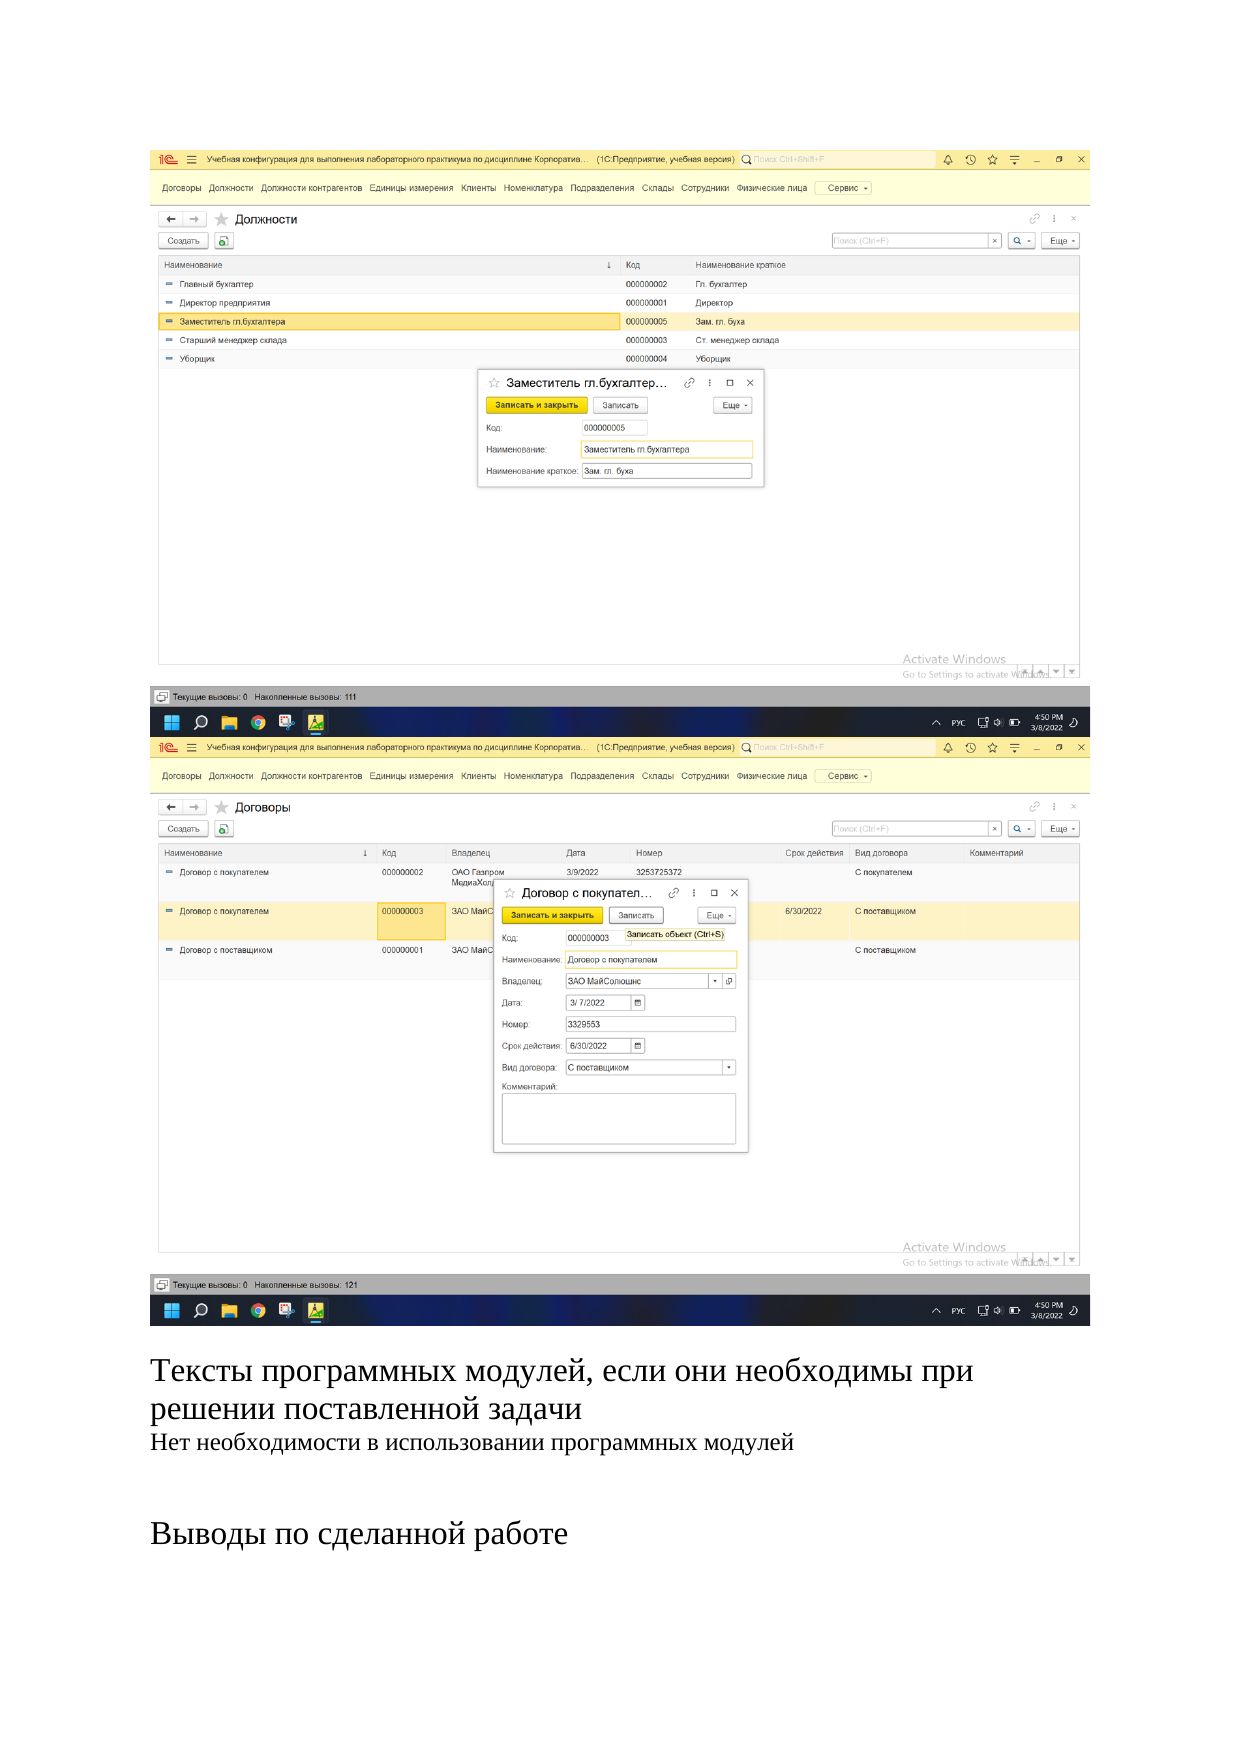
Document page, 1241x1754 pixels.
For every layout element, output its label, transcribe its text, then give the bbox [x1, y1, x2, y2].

picture [150, 150, 1091, 1326]
subtitle Тексты программных модулей, если они необходимы при решении поставленной задачи [150, 1350, 1090, 1427]
text Нет необходимости в использовании программных модулей [150, 1427, 1090, 1456]
text Выводы по сделанной работе [150, 1513, 1090, 1551]
